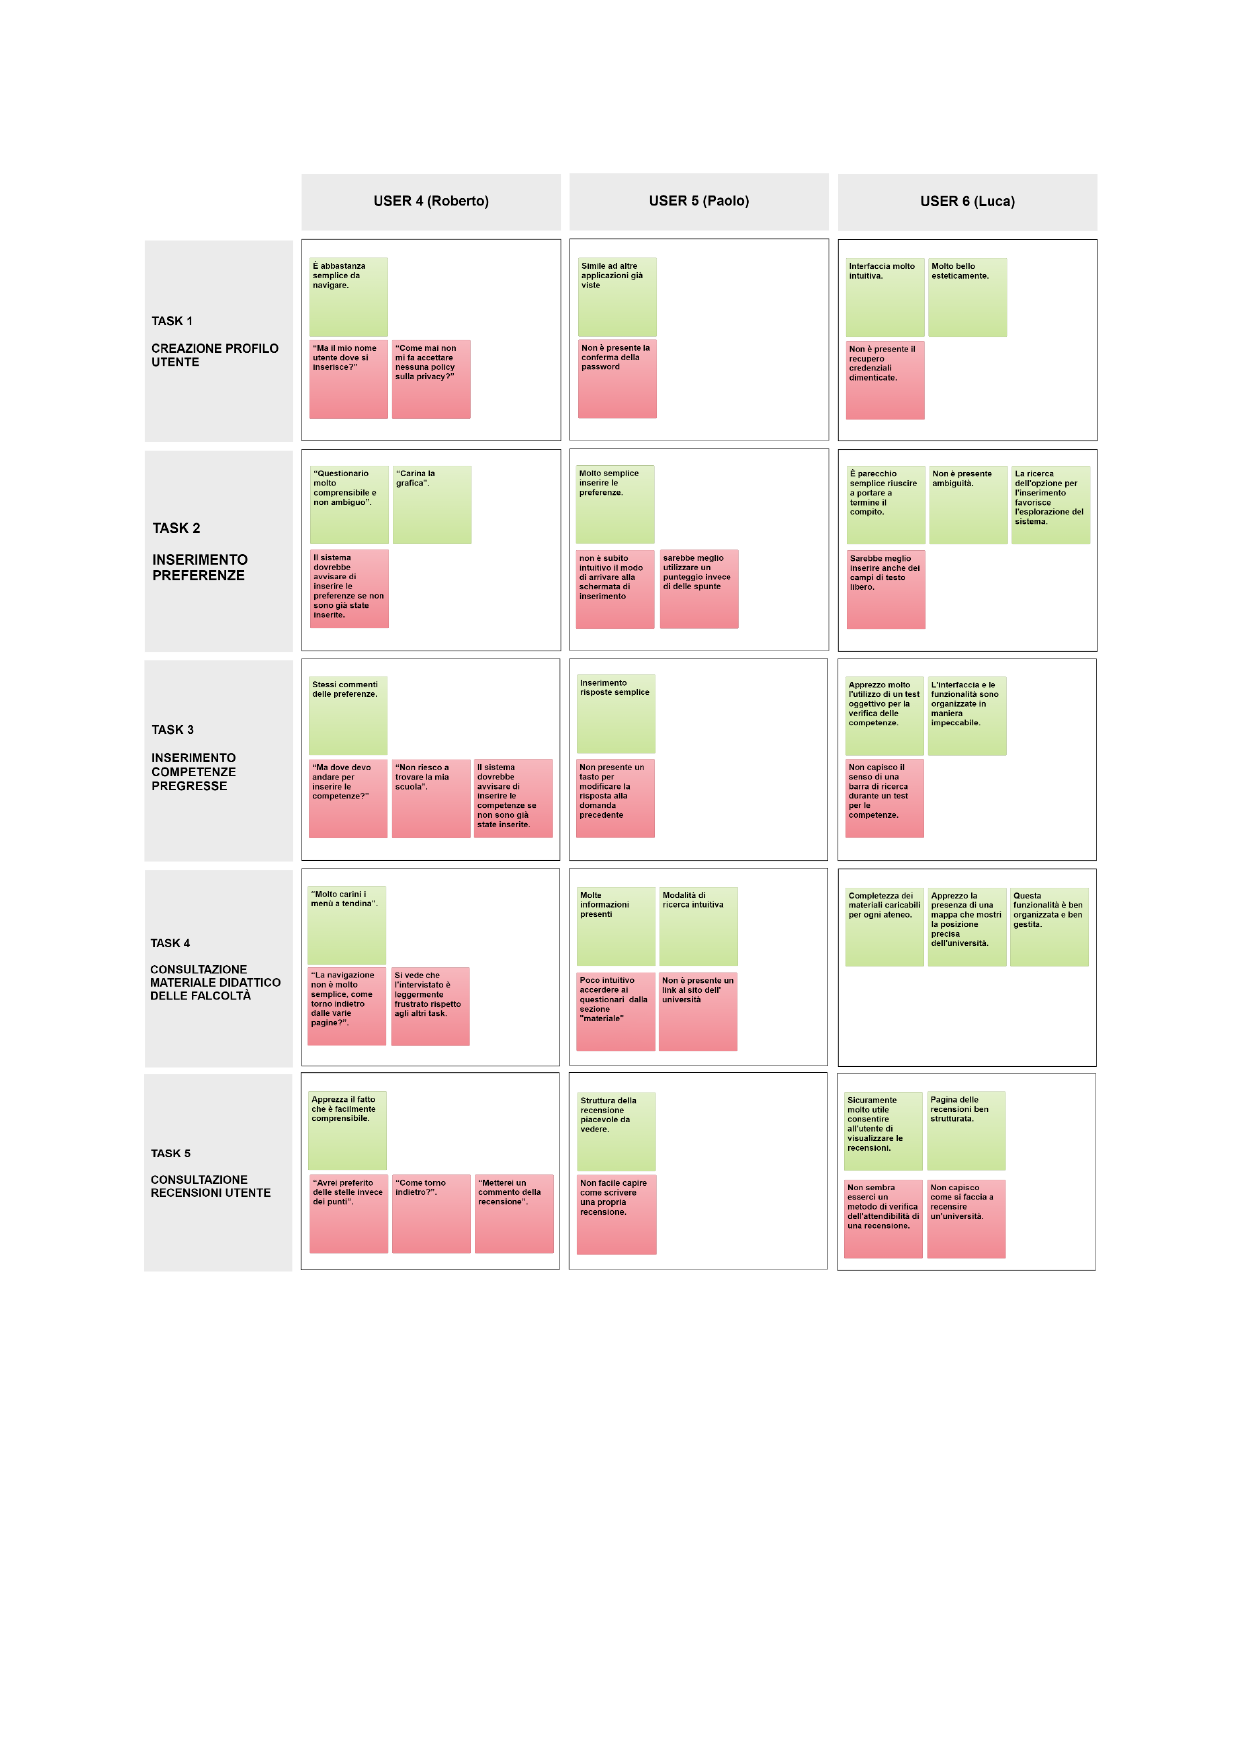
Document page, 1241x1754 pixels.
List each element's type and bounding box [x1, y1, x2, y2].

picture [118, 147, 1123, 1297]
